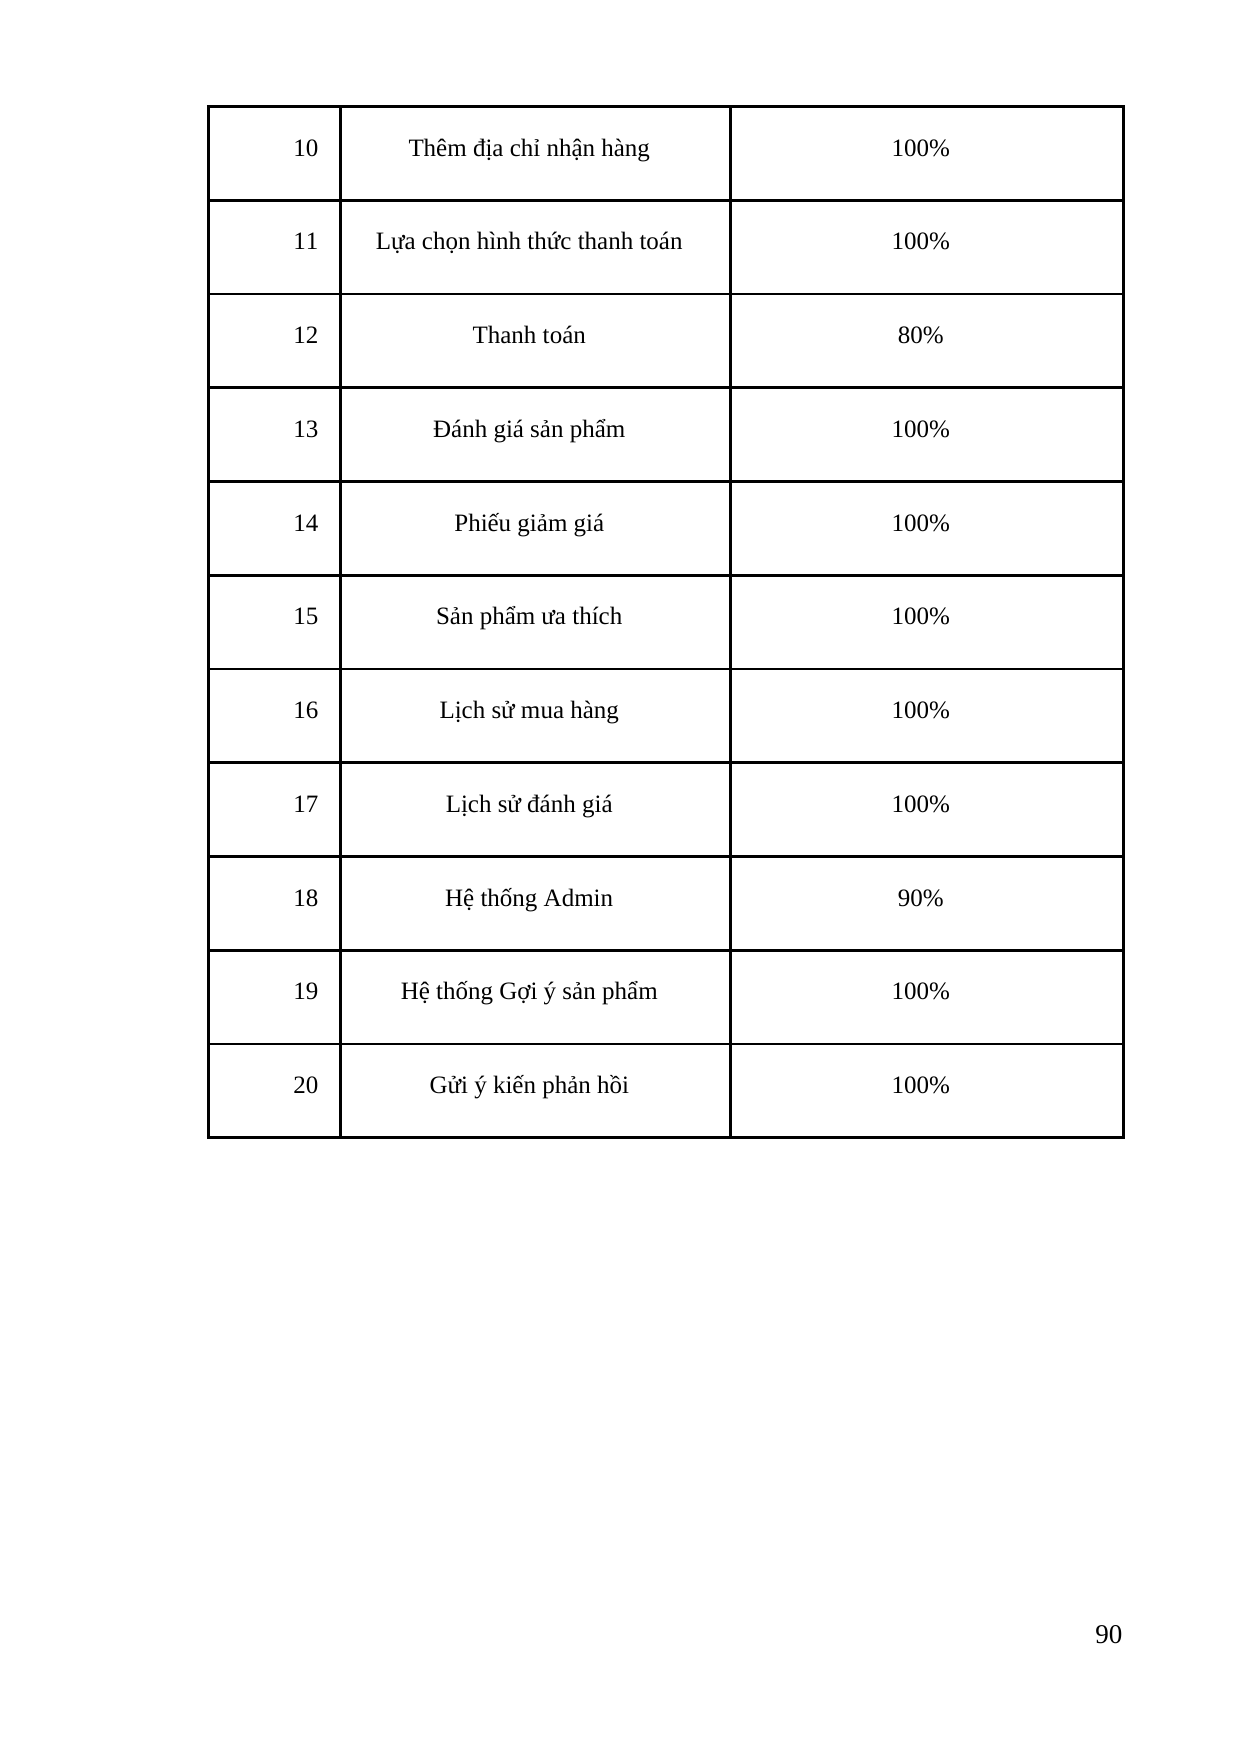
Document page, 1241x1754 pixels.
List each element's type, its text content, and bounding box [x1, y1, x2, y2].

table_cell 18 [210, 858, 339, 949]
table_cell 80% [732, 295, 1122, 386]
table_cell Sản phẩm ưa thích [342, 577, 729, 667]
table_cell 20 [210, 1045, 339, 1136]
table_cell Hệ thống Gợi ý sản phẩm [342, 952, 729, 1042]
table_cell Đánh giá sản phẩm [342, 389, 729, 480]
table_cell 15 [210, 577, 339, 667]
table_cell 100% [732, 670, 1122, 761]
table_cell 12 [210, 295, 339, 386]
table_cell 16 [210, 670, 339, 761]
table_cell Lịch sử mua hàng [342, 670, 729, 761]
table_cell 10 [210, 108, 339, 199]
table_cell 100% [732, 202, 1122, 292]
table_cell 11 [210, 202, 339, 292]
table_cell 100% [732, 1045, 1122, 1136]
table_cell 14 [210, 483, 339, 574]
table_cell Thanh toán [342, 295, 729, 386]
table_cell 17 [210, 764, 339, 855]
table_cell 100% [732, 952, 1122, 1042]
table_cell 100% [732, 577, 1122, 667]
table_cell 100% [732, 764, 1122, 855]
table_cell 90% [732, 858, 1122, 949]
table_cell Lịch sử đánh giá [342, 764, 729, 855]
table_cell 100% [732, 483, 1122, 574]
table_cell Gửi ý kiến phản hồi [342, 1045, 729, 1136]
table_cell Lựa chọn hình thức thanh toán [342, 202, 729, 292]
table_cell 100% [732, 389, 1122, 480]
table_cell 13 [210, 389, 339, 480]
table_cell Thêm địa chỉ nhận hàng [342, 108, 729, 199]
table_cell Phiếu giảm giá [342, 483, 729, 574]
table_cell 19 [210, 952, 339, 1042]
table_cell 100% [732, 108, 1122, 199]
table_cell Hệ thống Admin [342, 858, 729, 949]
